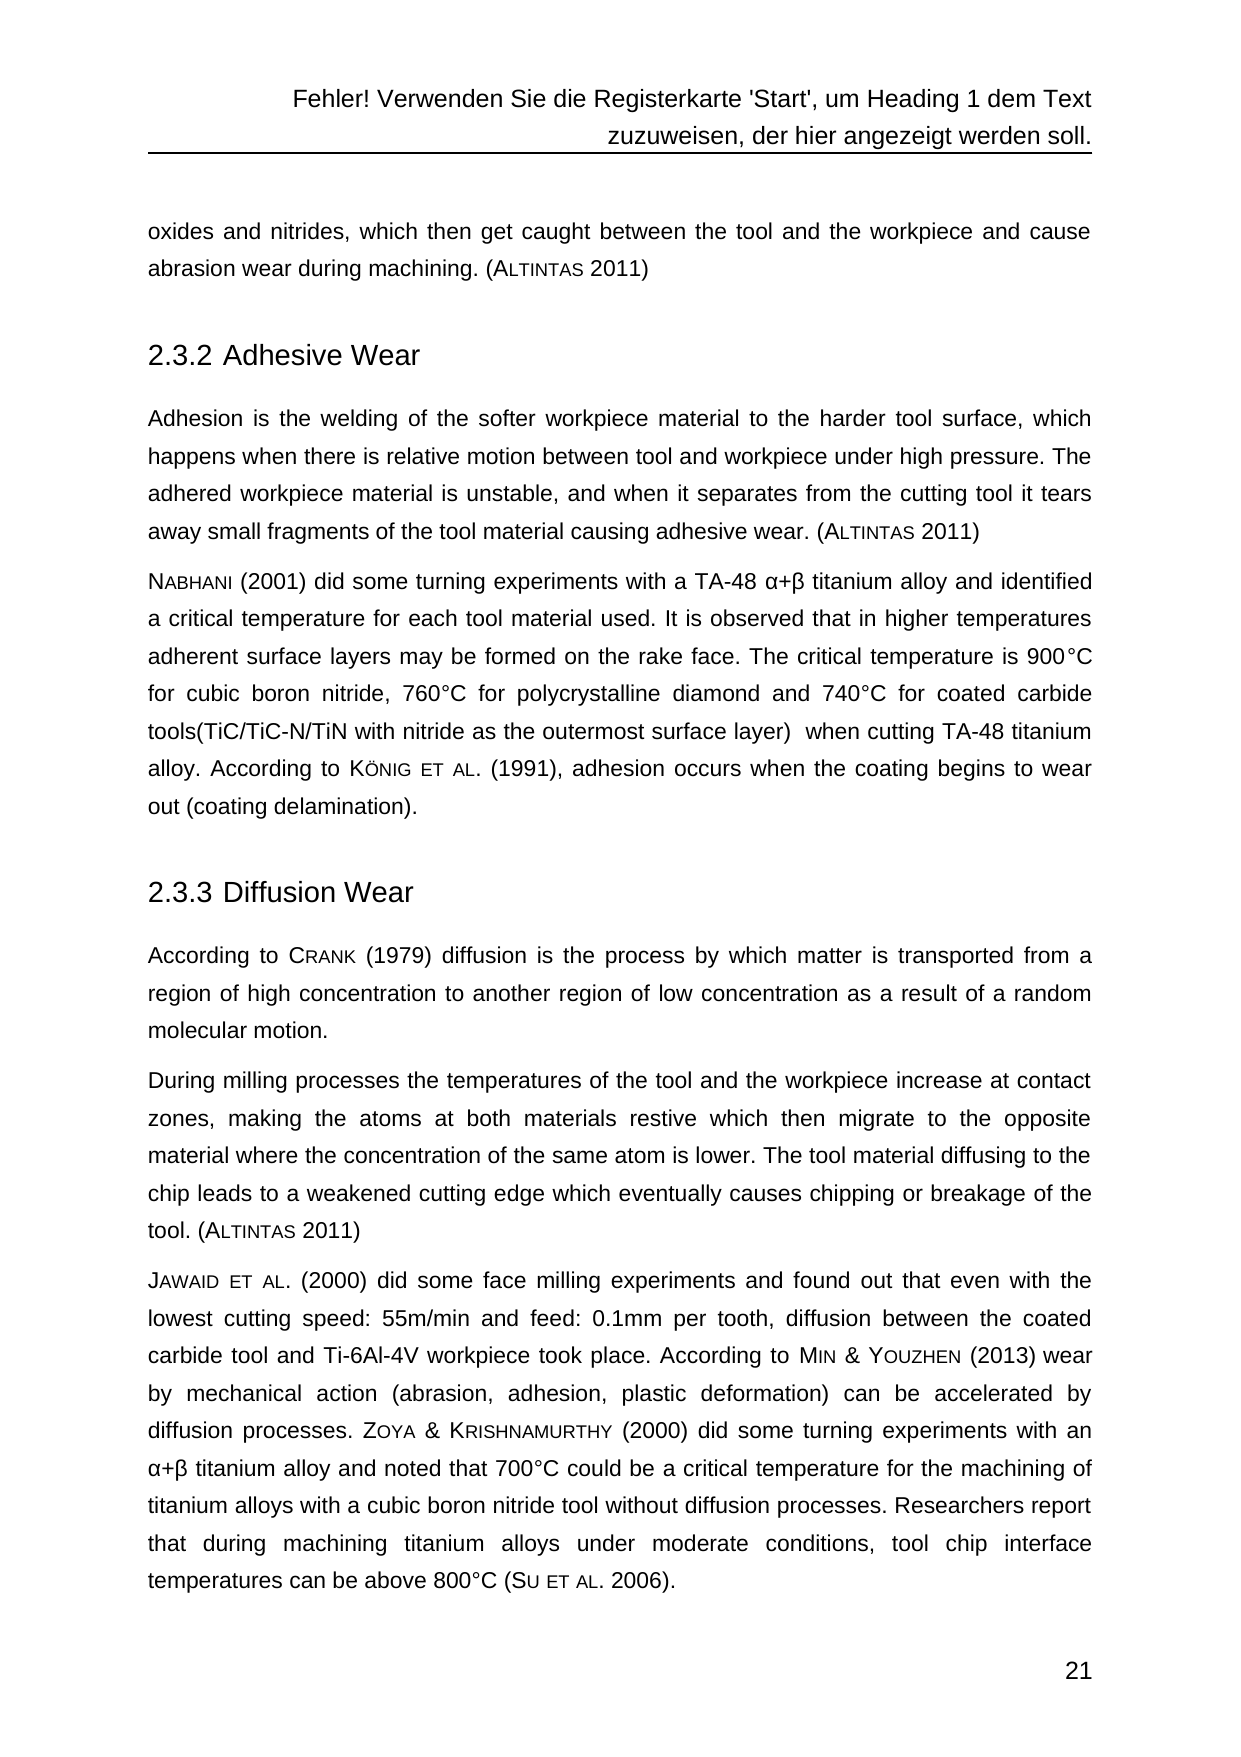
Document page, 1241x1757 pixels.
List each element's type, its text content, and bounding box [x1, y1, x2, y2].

text During milling processes the temperatures of the tool and the workpiece increase at contact zones, making the atoms at both materials restive which then migrate to the opposite material where the concentration of the same atom is lower. The tool material diffusing to the chip leads to a weakened cutting edge which eventually causes chipping or breakage of the tool. (Altintas 2011) [148, 1056, 1092, 1244]
text Jawaid et al. (2000) did some face milling experiments and found out that even with the lowest cutting speed: 55m/min and feed: 0.1mm per tooth, diffusion between the coated carbide tool and Ti-6Al-4V workpiece took place. According to Min & Youzhen (2013) wear by mechanical action (abrasion, adhesion, plastic deformation) can be accelerated by diffusion processes. Zoya & Krishnamurthy (2000) did some turning experiments with an α+β titanium alloy and noted that 700°C could be a critical temperature for the machining of titanium alloys with a cubic boron nitride tool without diffusion processes. Researchers report that during machining titanium alloys under moderate conditions, tool chip interface temperatures can be above 800°C (Su et al. 2006). [148, 1256, 1092, 1594]
text Nabhani (2001) did some turning experiments with a TA-48 α+β titanium alloy and identified a critical temperature for each tool material used. It is observed that in higher temperatures adherent surface layers may be formed on the rake face. The critical temperature is 900°C for cubic boron nitride, 760°C for polycrystalline diamond and 740°C for coated carbide tools(TiC/TiC-N/TiN with nitride as the outermost surface layer) when cutting TA-48 titanium alloy. According to König et al. (1991), adhesion occurs when the coating begins to wear out (coating delamination). [148, 557, 1092, 819]
subtitle Adhesive Wear [148, 327, 1092, 372]
text Adhesion is the welding of the softer workpiece material to the harder tool surface, which happens when there is relative motion between tool and workpiece under high pressure. The adhered workpiece material is unstable, and when it separates from the cutting tool it tears away small fragments of the tool material causing adhesive wear. (Altintas 2011) [148, 394, 1092, 544]
subtitle Diffusion Wear [148, 864, 1092, 909]
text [148, 207, 1092, 282]
text According to Crank (1979) diffusion is the process by which matter is transported from a region of high concentration to another region of low concentration as a result of a random molecular motion. [148, 931, 1092, 1044]
